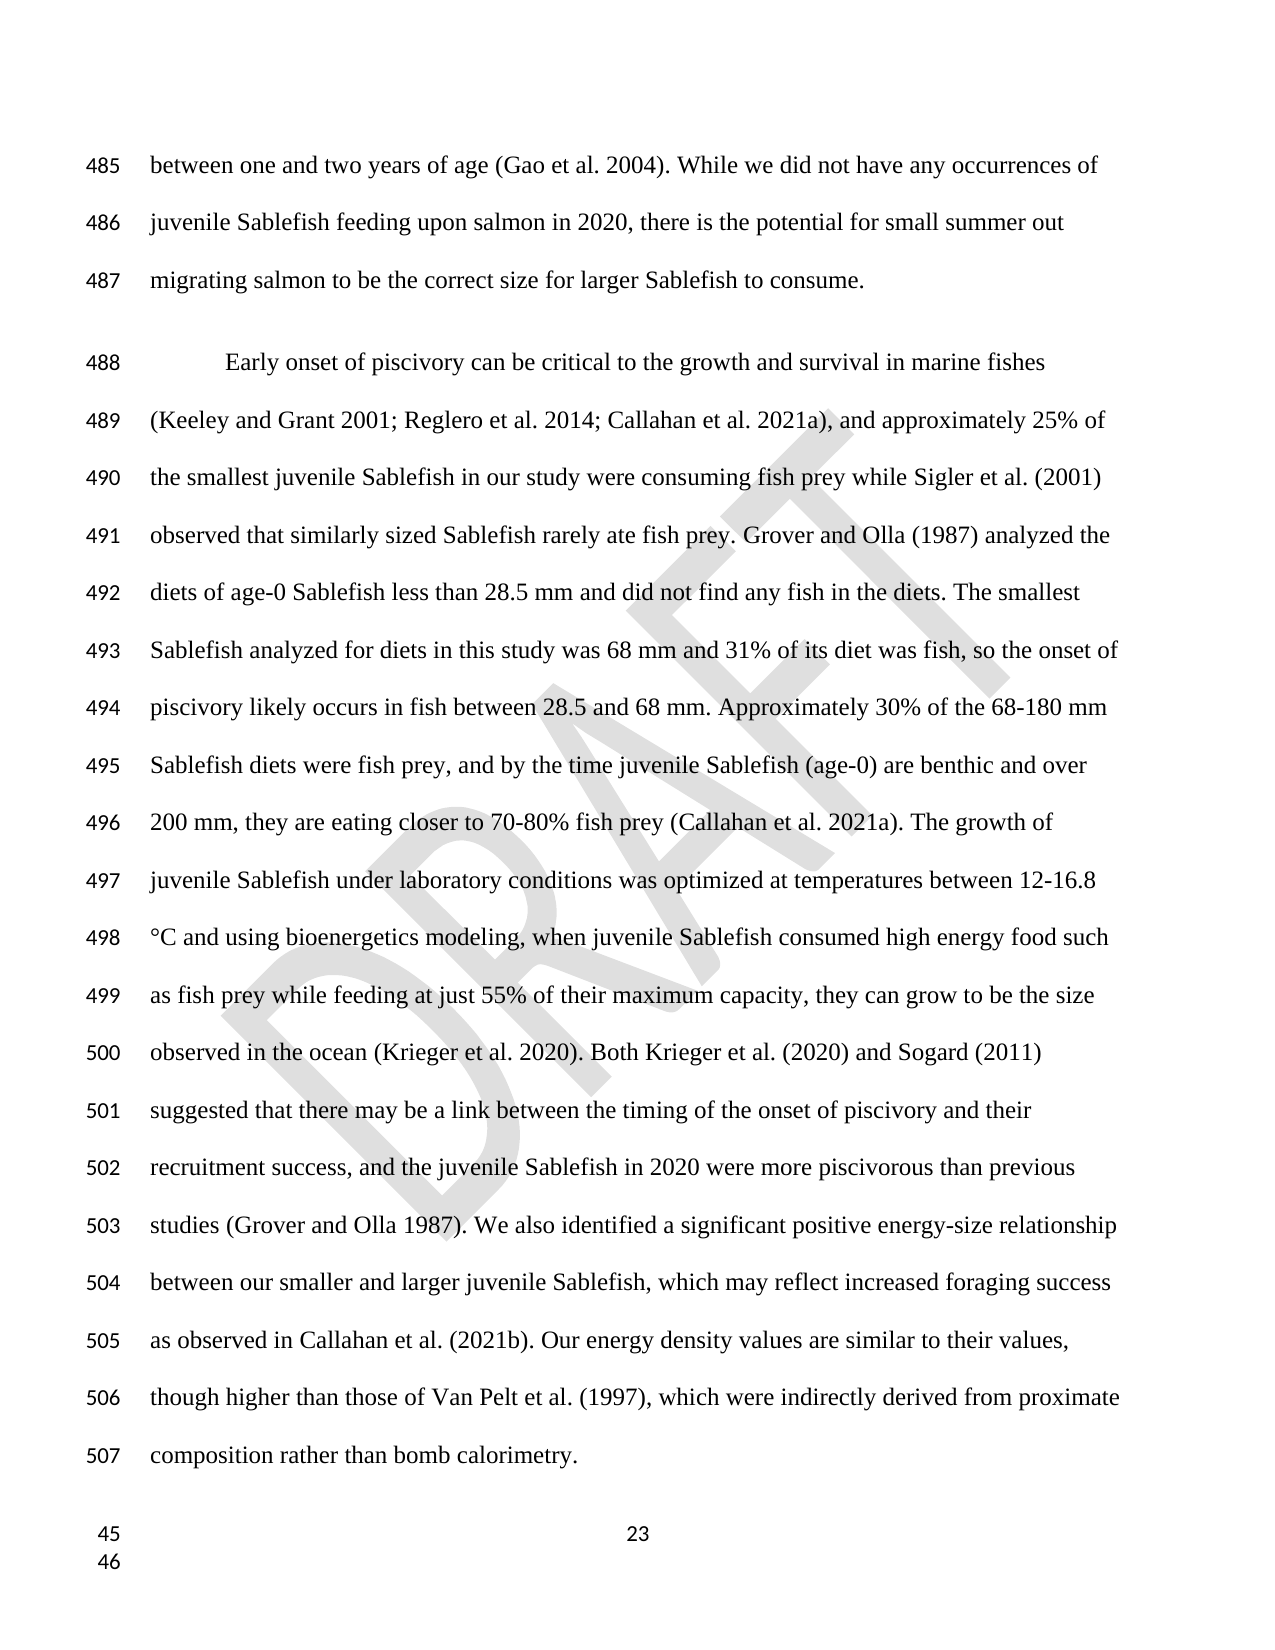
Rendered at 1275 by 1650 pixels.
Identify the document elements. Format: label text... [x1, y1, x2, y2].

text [150, 150, 1125, 294]
text Early onset of piscivory can be critical to the growth and survival in marine fishes (Keeley and Grant 2001; Reglero et al. 2014; Callahan et al. 2021a), and approximately 25% of the smallest juvenile Sablefish in our study were consuming fish prey while Sigler et al. (2001) observed that similarly sized Sablefish rarely ate fish prey. Grover and Olla (1987) analyzed the diets of age-0 Sablefish less than 28.5 mm and did not find any fish in the diets. The smallest Sablefish analyzed for diets in this study was 68 mm and 31% of its diet was fish, so the onset of piscivory likely occurs in fish between 28.5 and 68 mm. Approximately 30% of the 68-180 mm Sablefish diets were fish prey, and by the time juvenile Sablefish (age-0) are benthic and over 200 mm, they are eating closer to 70-80% fish prey (Callahan et al. 2021a). The growth of juvenile Sablefish under laboratory conditions was optimized at temperatures between 12-16.8 °C and using bioenergetics modeling, when juvenile Sablefish consumed high energy food such as fish prey while feeding at just 55% of their maximum capacity, they can grow to be the size observed in the ocean (Krieger et al. 2020). Both Krieger et al. (2020) and Sogard (2011) suggested that there may be a link between the timing of the onset of piscivory and their recruitment success, and the juvenile Sablefish in 2020 were more piscivorous than previous studies (Grover and Olla 1987). We also identified a significant positive energy-size relationship between our smaller and larger juvenile Sablefish, which may reflect increased foraging success as observed in Callahan et al. (2021b). Our energy density values are similar to their values, though higher than those of Van Pelt et al. (1997), which were indirectly derived from proximate composition rather than bomb calorimetry. [150, 347, 1125, 1469]
